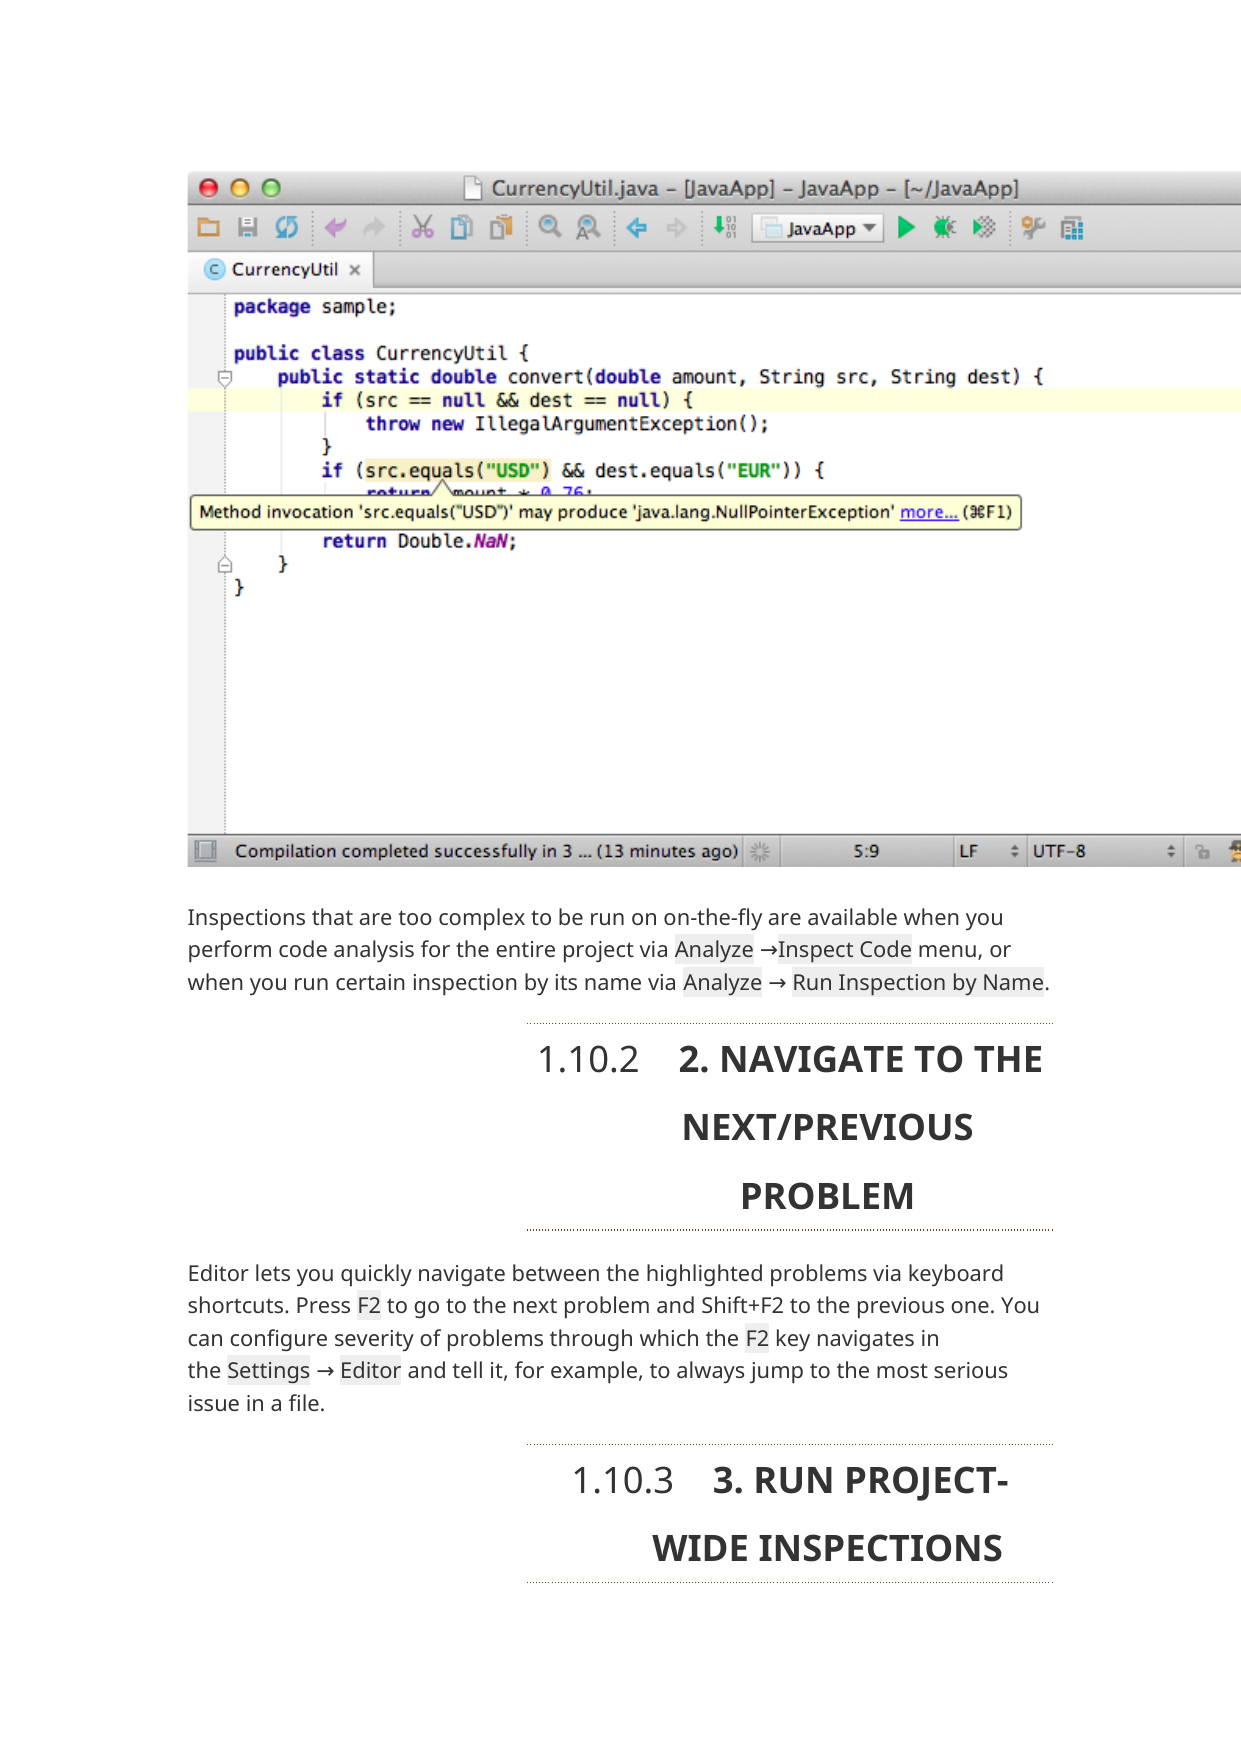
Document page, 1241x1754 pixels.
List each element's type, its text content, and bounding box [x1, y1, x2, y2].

picture [187, 171, 1241, 867]
subtitle 2. Navigate to the next/previous problem [527, 1023, 1053, 1231]
text Inspections that are too complex to be run on on-the-fly are available when you perform code analysis for the entire project via Analyze →Inspect Code menu, or when you run certain inspection by its name via Analyze → Run Inspection by Name. [187, 900, 1053, 998]
subtitle 3. Run project-wide inspections [527, 1444, 1053, 1583]
text Editor lets you quickly navigate between the highlighted problems via keyboard shortcuts. Press F2 to go to the next problem and Shift+F2 to the previous one. You can configure severity of problems through which the F2 key navigates in the Settings → Editor and tell it, for example, to always jump to the most serious issue in a file. [187, 1256, 1053, 1419]
